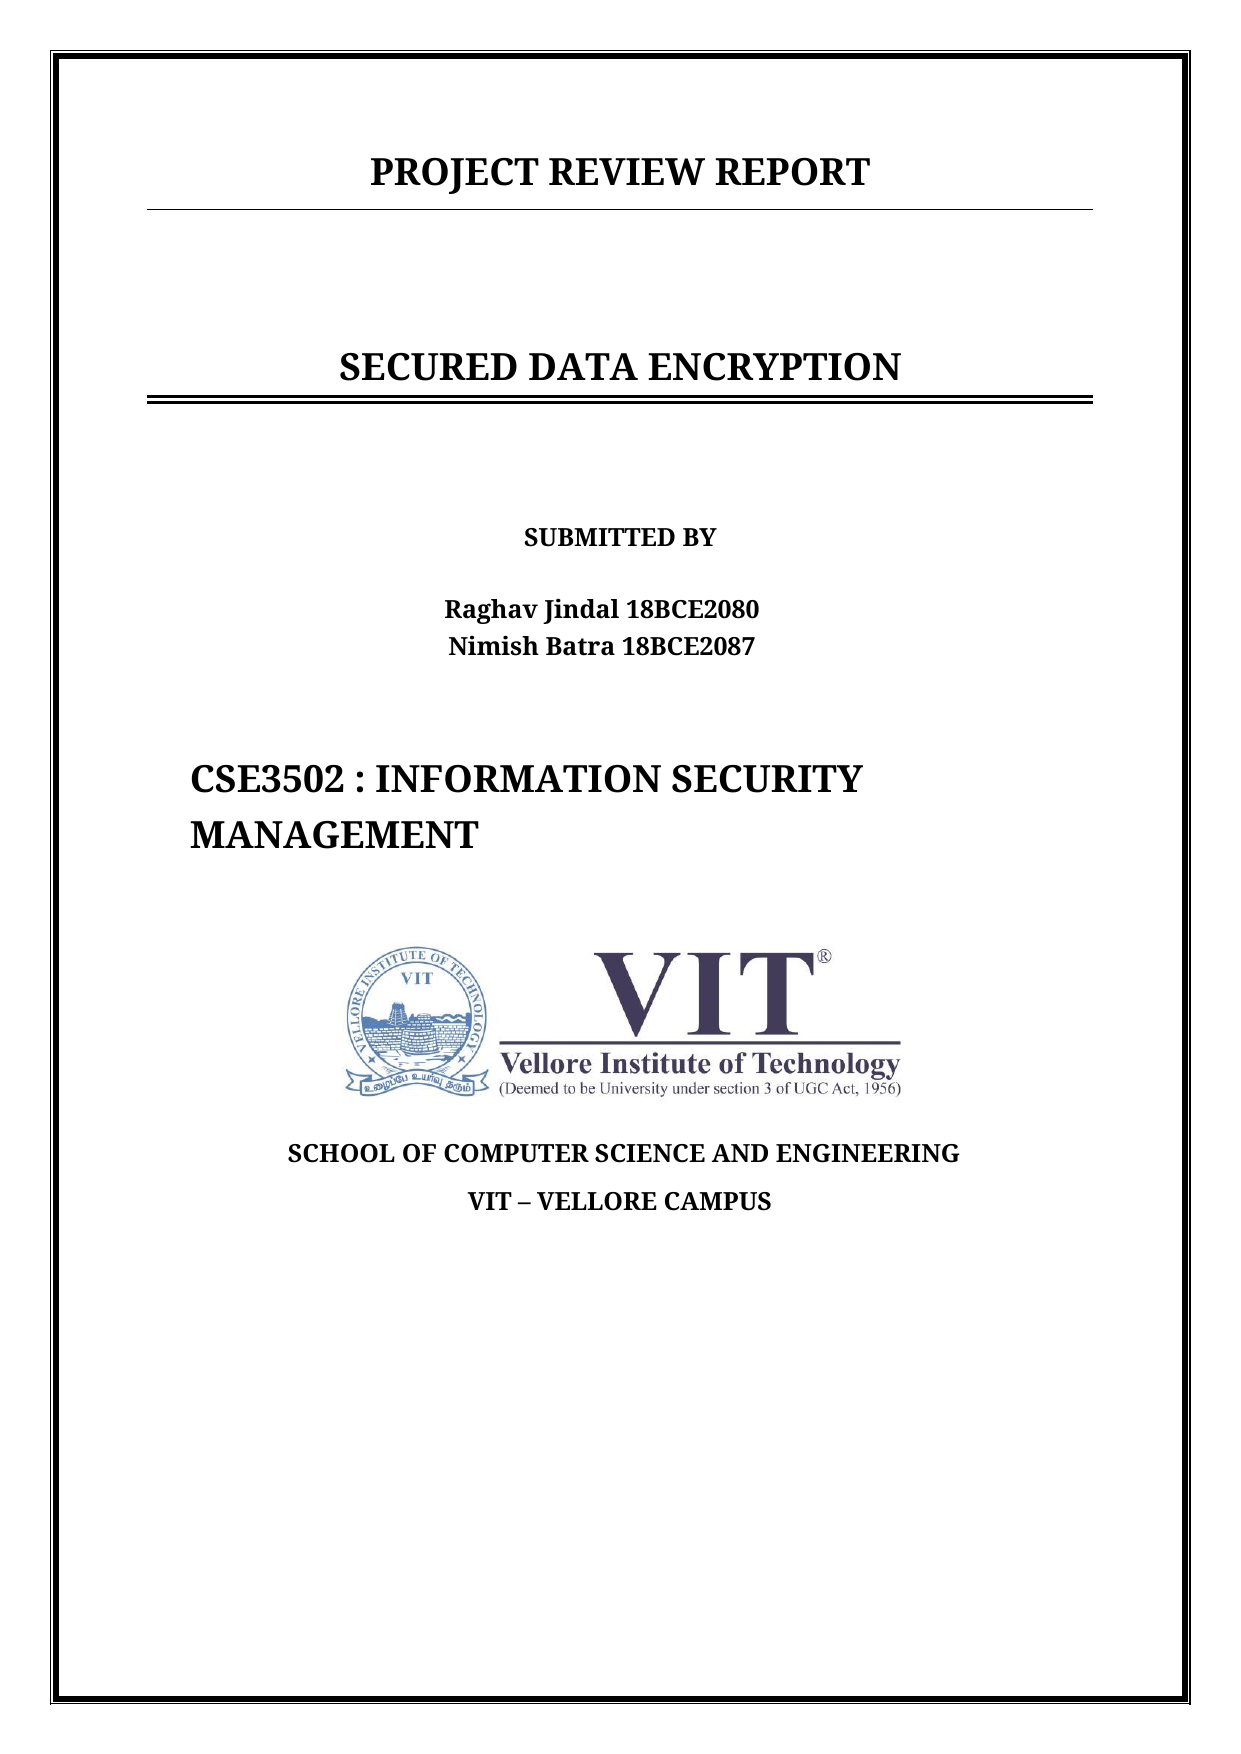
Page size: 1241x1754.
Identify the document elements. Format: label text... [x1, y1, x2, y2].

subtitle PROJECT REVIEW REPORT [150, 146, 1090, 197]
subtitle SUBMITTED BY [150, 519, 1091, 553]
text CSE3502 : INFORMATION SECURITY MANAGEMENT [189, 753, 1098, 859]
text SCHOOL OF COMPUTER SCIENCE AND ENGINEERING [288, 1136, 1098, 1170]
text Nimish Batra 18BCE2087 [150, 629, 1098, 663]
text VIT – VELLORE CAMPUS [150, 1183, 1090, 1217]
text Raghav Jindal 18BCE2080 [150, 592, 1098, 626]
picture [293, 915, 961, 1130]
subtitle SECURED DATA ENCRYPTION [150, 340, 1091, 391]
